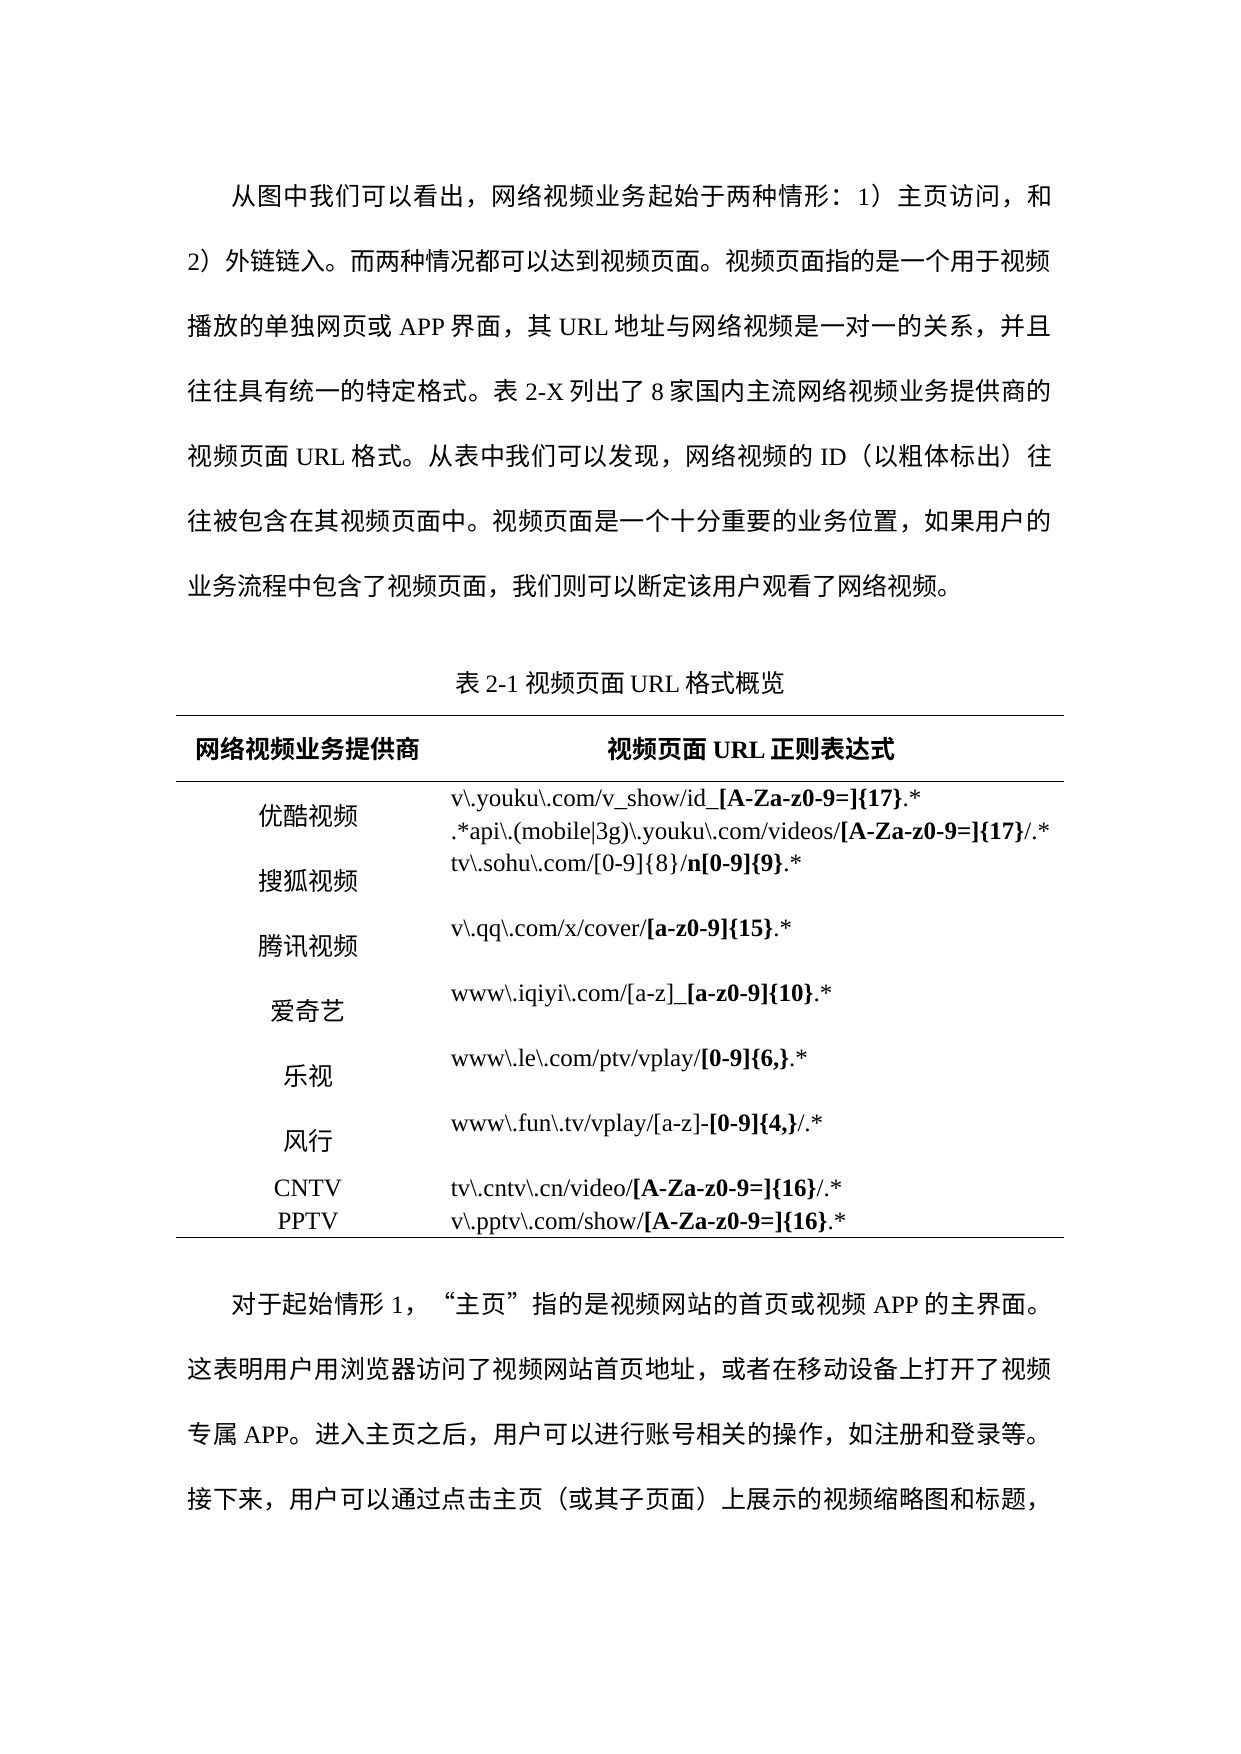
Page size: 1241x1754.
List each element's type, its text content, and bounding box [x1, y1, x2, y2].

table_cell 优酷视频 [176, 782, 439, 847]
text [187, 1270, 1053, 1530]
table_cell CNTV [176, 1172, 439, 1204]
table_cell tv\.cntv\.cn/video/[A-Za-z0-9=]{16}/.* [439, 1172, 1064, 1204]
table_cell www\.fun\.tv/vplay/[a-z]-[0-9]{4,}/.* [439, 1107, 1064, 1172]
table_cell 乐视 [176, 1042, 439, 1107]
table_cell 搜狐视频 [176, 847, 439, 912]
table_cell 风行 [176, 1107, 439, 1172]
table_cell PPTV [176, 1204, 439, 1237]
table_cell www\.le\.com/ptv/vplay/[0-9]{6,}.* [439, 1042, 1064, 1107]
text 表2-1 视频页面URL格式概览 [187, 649, 1053, 714]
table_cell v\.pptv\.com/show/[A-Za-z0-9=]{16}.* [439, 1204, 1064, 1237]
table_header 视频页面URL正则表达式 [439, 716, 1064, 781]
table_cell tv\.sohu\.com/[0-9]{8}/n[0-9]{9}.* [439, 847, 1064, 912]
text 从图中我们可以看出，网络视频业务起始于两种情形：1）主页访问，和2）外链链入。而两种情况都可以达到视频页面。视频页面指的是一个用于视频播放的单独网页或APP界面，其URL地址与网络视频是一对一的关系，并且往往具有统一的特定格式。表2-X列出了8家国内主流网络视频业务提供商的视频页面URL格式。从表中我们可以发现，网络视频的ID（以粗体标出）往往被包含在其视频页面中。视频页面是一个十分重要的业务位置，如果用户的业务流程中包含了视频页面，我们则可以断定该用户观看了网络视频。 [187, 162, 1053, 617]
table_cell v\.youku\.com/v_show/id_[A-Za-z0-9=]{17}.* .*api\.(mobile|3g)\.youku\.com/videos/[A-Za-z0-9=]{17}/.* [439, 782, 1064, 847]
table_cell 腾讯视频 [176, 912, 439, 977]
table_cell www\.iqiyi\.com/[a-z]_[a-z0-9]{10}.* [439, 977, 1064, 1042]
table_header 网络视频业务提供商 [176, 716, 439, 781]
table_cell 爱奇艺 [176, 977, 439, 1042]
table_cell v\.qq\.com/x/cover/[a-z0-9]{15}.* [439, 912, 1064, 977]
